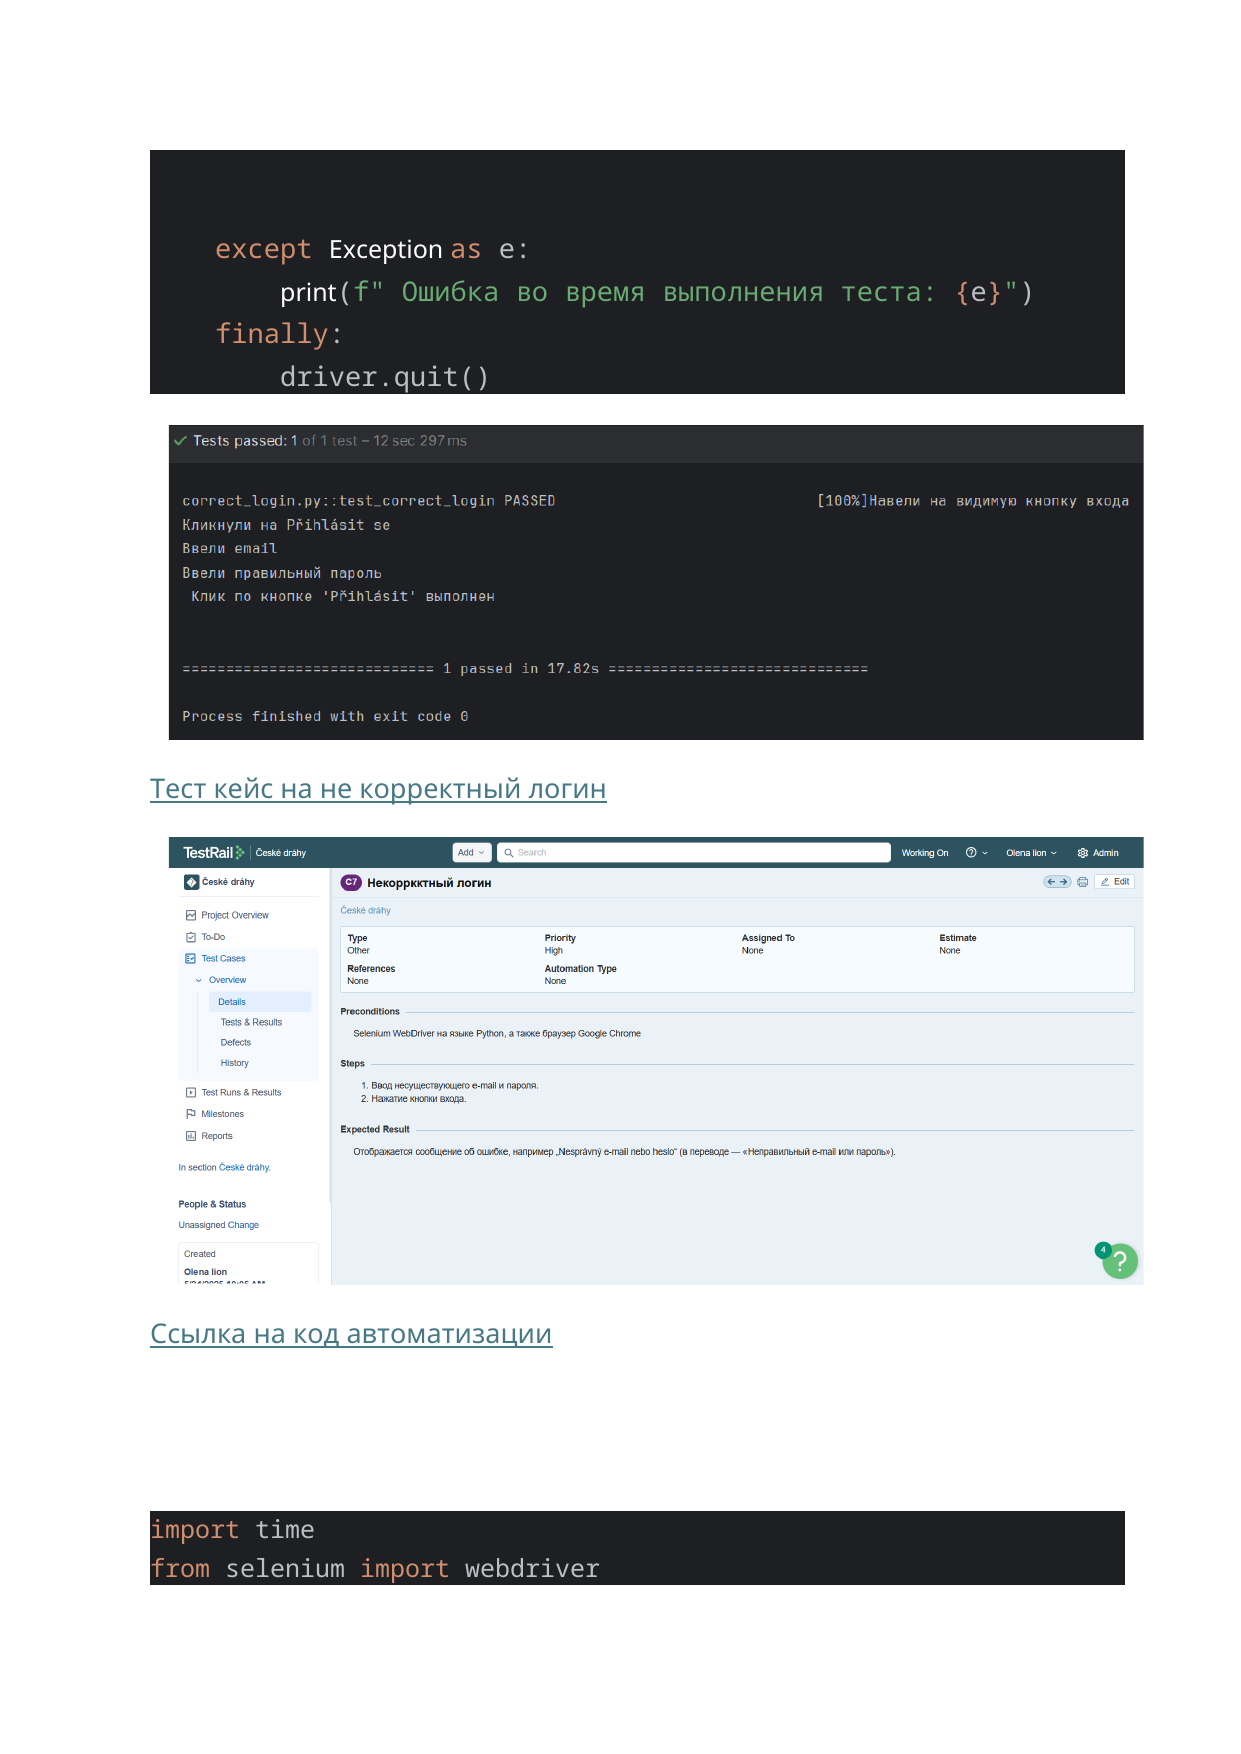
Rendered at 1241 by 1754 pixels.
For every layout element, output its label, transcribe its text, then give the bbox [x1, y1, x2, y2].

text Тест кейс на не корректный логин [150, 770, 1125, 807]
text Ссылка на код автоматизации [150, 1315, 1125, 1352]
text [150, 1511, 1125, 1585]
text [150, 150, 1125, 394]
